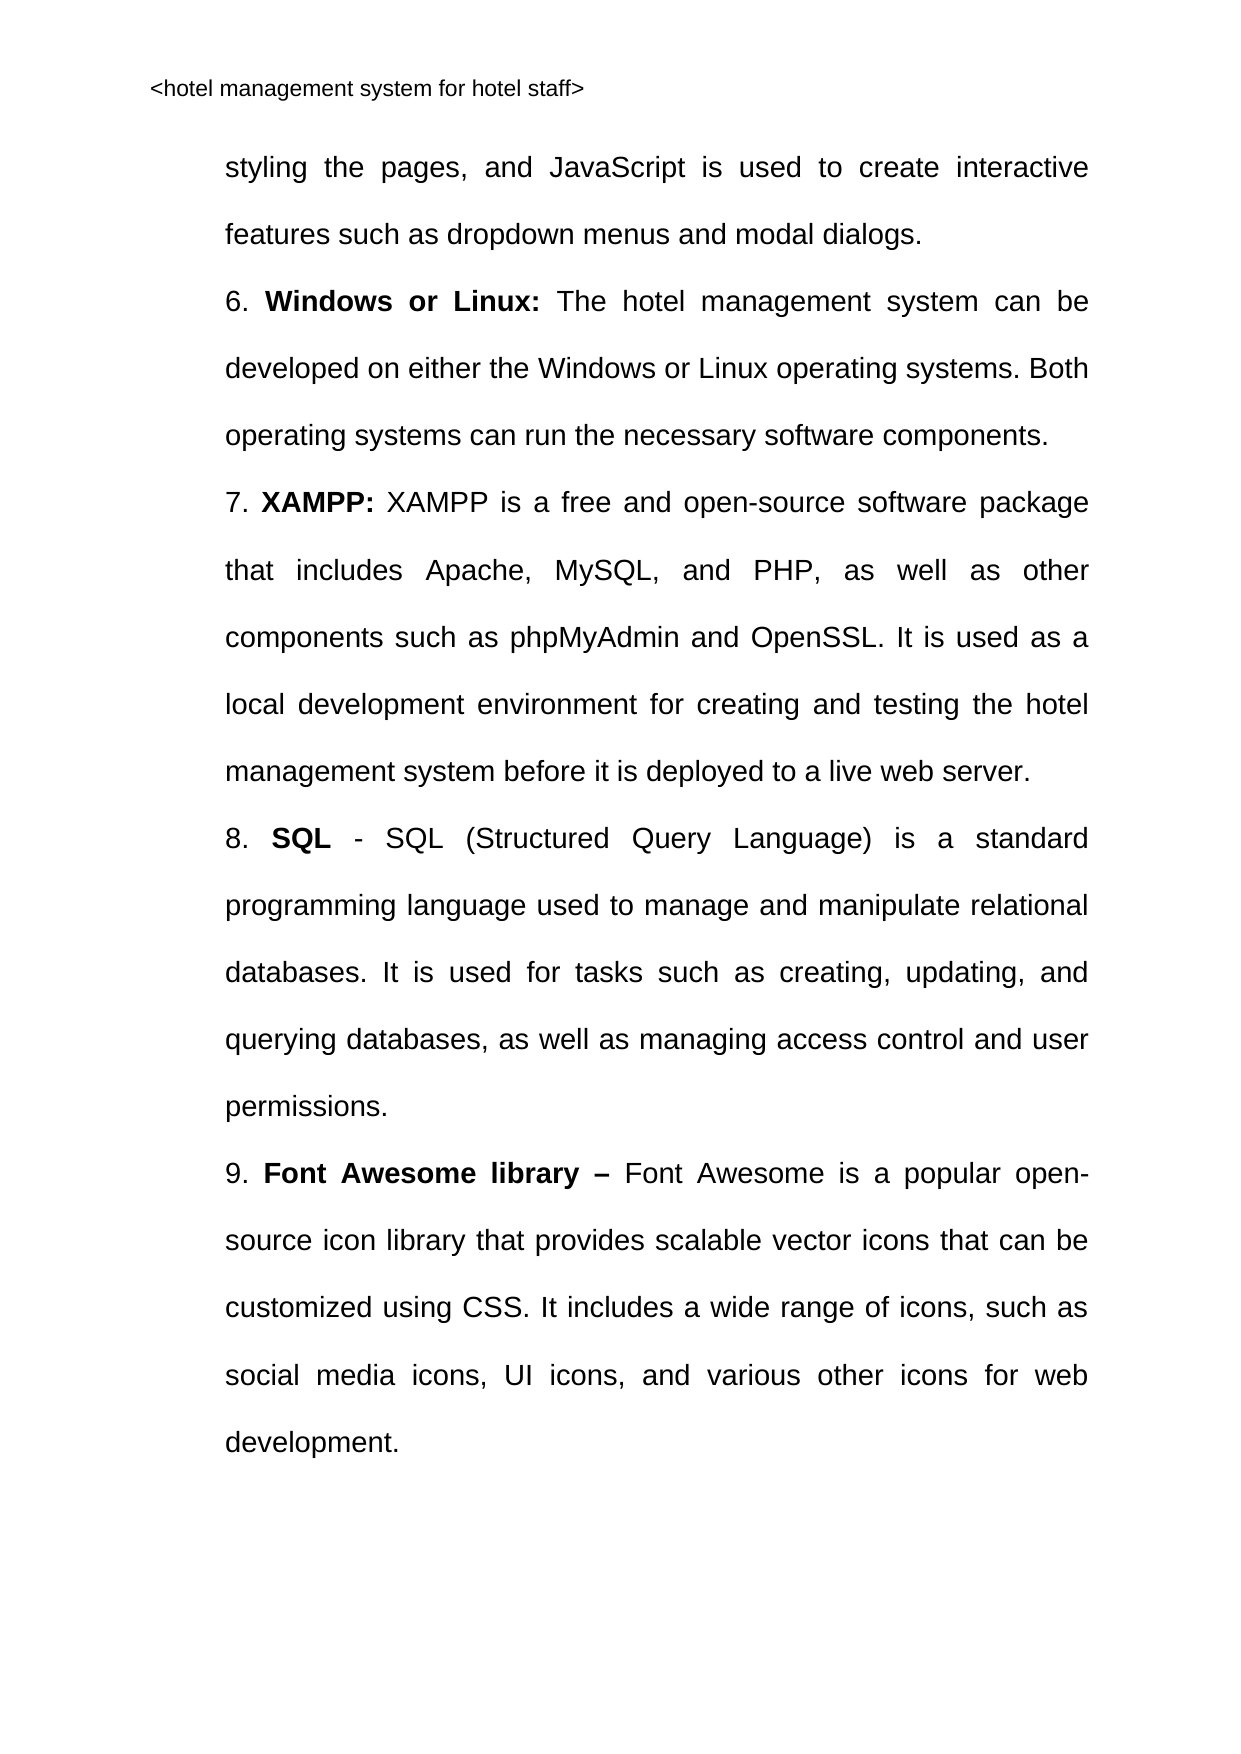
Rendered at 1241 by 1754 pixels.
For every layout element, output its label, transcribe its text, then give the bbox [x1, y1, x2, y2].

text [225, 150, 1090, 251]
text 9. Font Awesome library – Font Awesome is a popular open-source icon library that provides scalable vector icons that can be customized using CSS. It includes a wide range of icons, such as social media icons, UI icons, and various other icons for web development. [225, 1156, 1090, 1458]
text 8. SQL - SQL (Structured Query Language) is a standard programming language used to manage and manipulate relational databases. It is used for tasks such as creating, updating, and querying databases, as well as managing access control and user permissions. [225, 821, 1090, 1123]
text 6. Windows or Linux: The hotel management system can be developed on either the Windows or Linux operating systems. Both operating systems can run the necessary software components. [225, 284, 1090, 452]
text 7. XAMPP: XAMPP is a free and open-source software package that includes Apache, MySQL, and PHP, as well as other components such as phpMyAdmin and OpenSSL. It is used as a local development environment for creating and testing the hotel management system before it is deployed to a live web server. [225, 485, 1090, 787]
